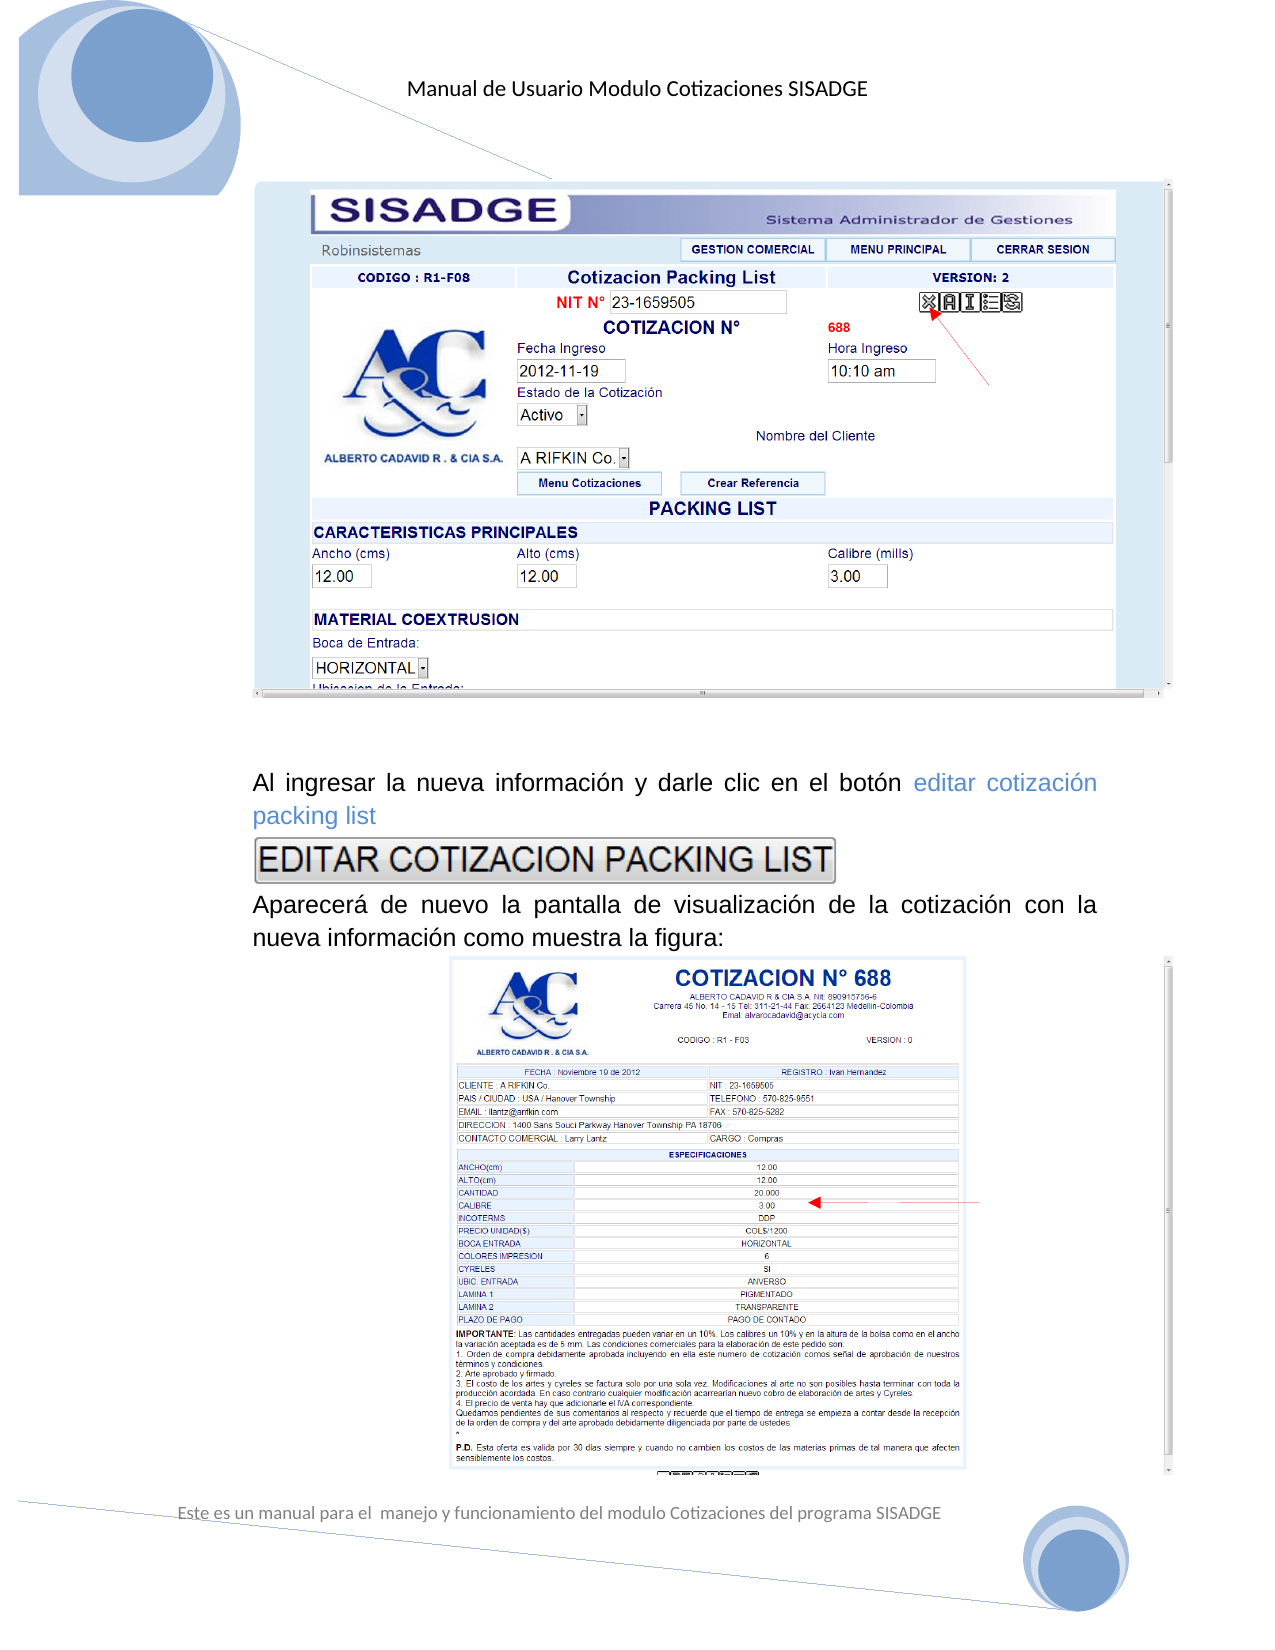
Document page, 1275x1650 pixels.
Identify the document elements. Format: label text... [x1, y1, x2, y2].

list Al ingresar la nueva información y darle clic en el botón editar cotización packing list [252, 768, 1098, 829]
picture [252, 833, 839, 887]
picture [252, 956, 1173, 1475]
list Aparecerá de nuevo la pantalla de visualización de la cotización con la nueva información como muestra la figura: [252, 890, 1098, 952]
picture [252, 179, 1173, 698]
